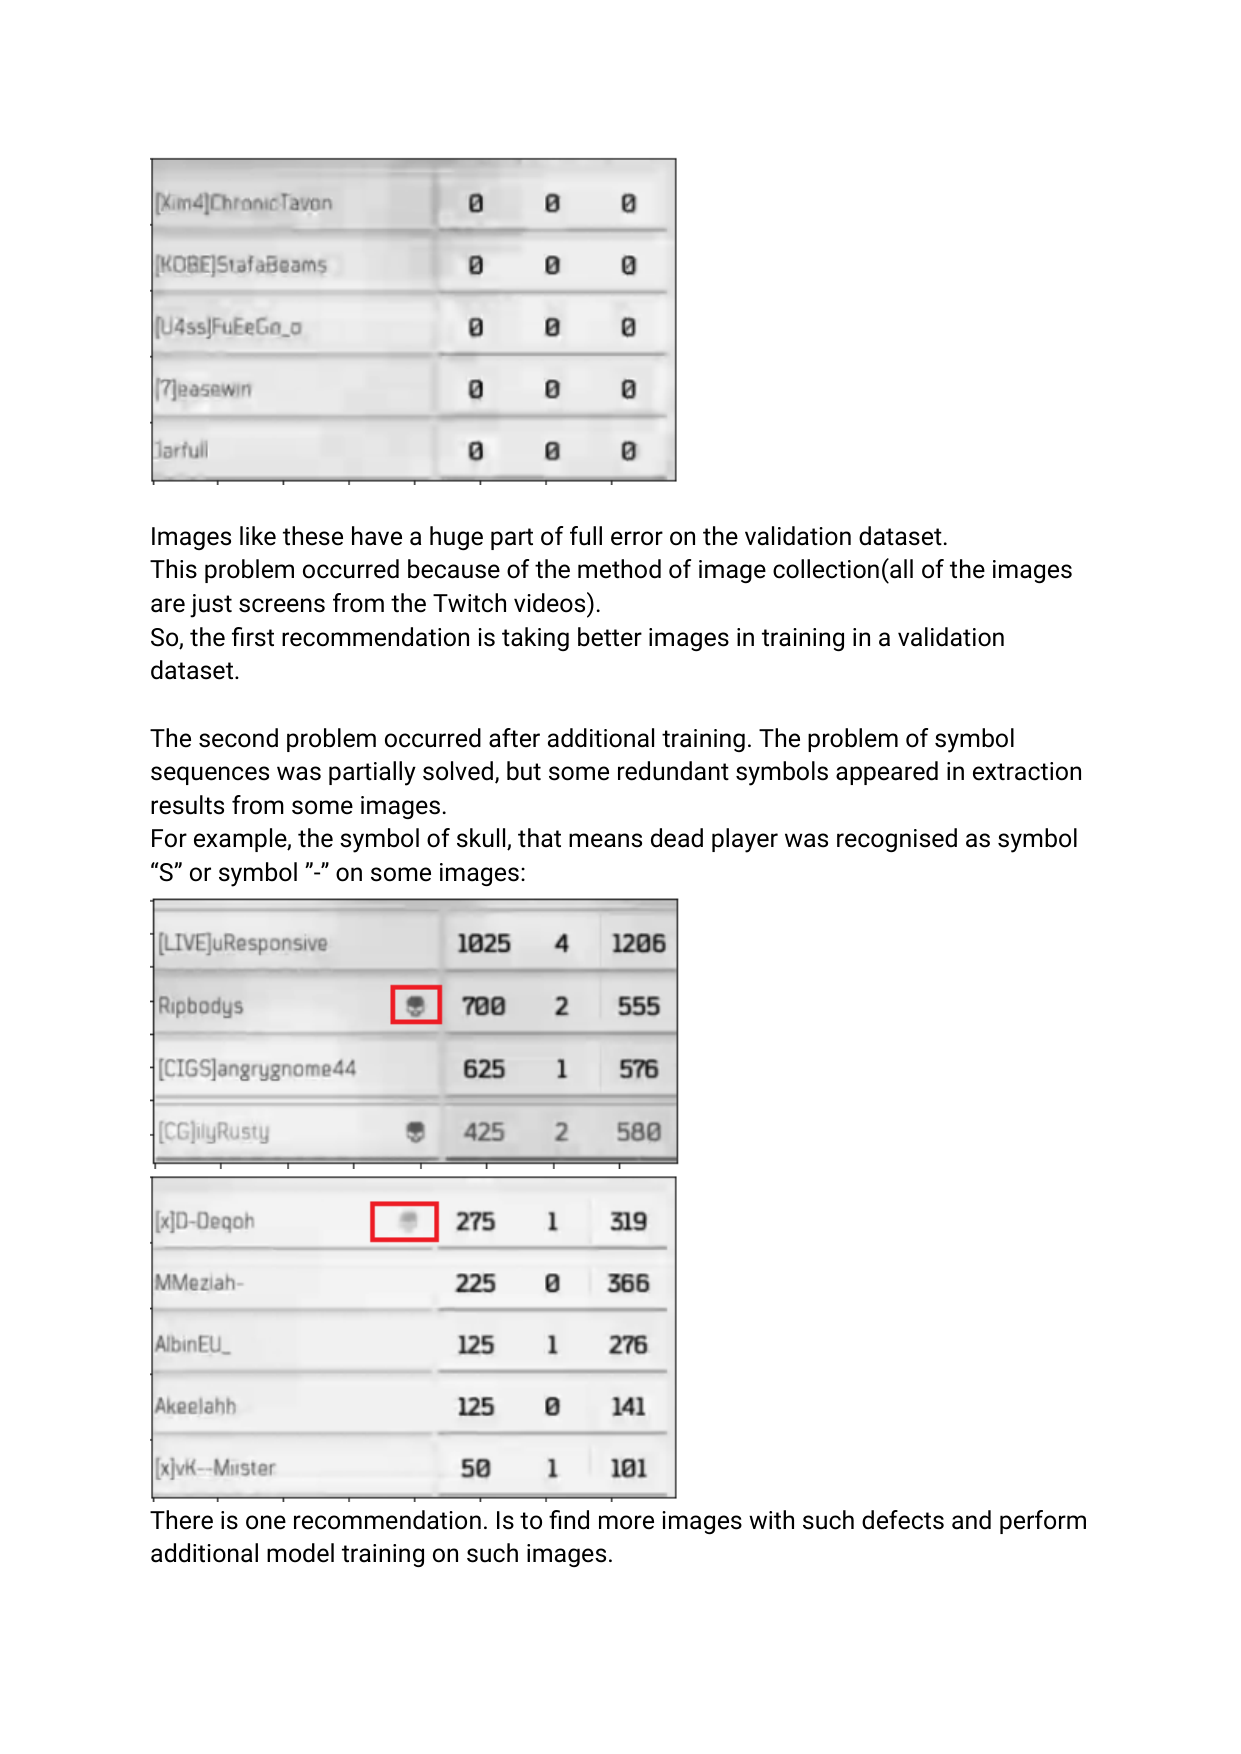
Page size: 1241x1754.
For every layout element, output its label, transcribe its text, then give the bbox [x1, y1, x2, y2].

text This problem occurred because of the method of image collection(all of the images are just screens from the Twitch videos). [150, 556, 1090, 618]
picture [150, 892, 680, 1169]
text So, the first recommendation is taking better images in training in a validation dataset. [150, 623, 1090, 686]
picture [150, 1172, 680, 1502]
text The second problem occurred after additional training. The problem of symbol sequences was partially solved, but some redundant symbols appeared in extraction results from some images. [150, 724, 1090, 820]
text For example, the symbol of skull, that means dead player was recognised as symbol “S” or symbol ”-” on some images: [150, 825, 1090, 888]
text There is one recommendation. Is to find more images with such defects and perform additional model training on such images. [150, 1506, 1090, 1569]
picture [150, 150, 680, 485]
text Images like these have a huge part of full error on the validation dataset. [150, 522, 1090, 551]
